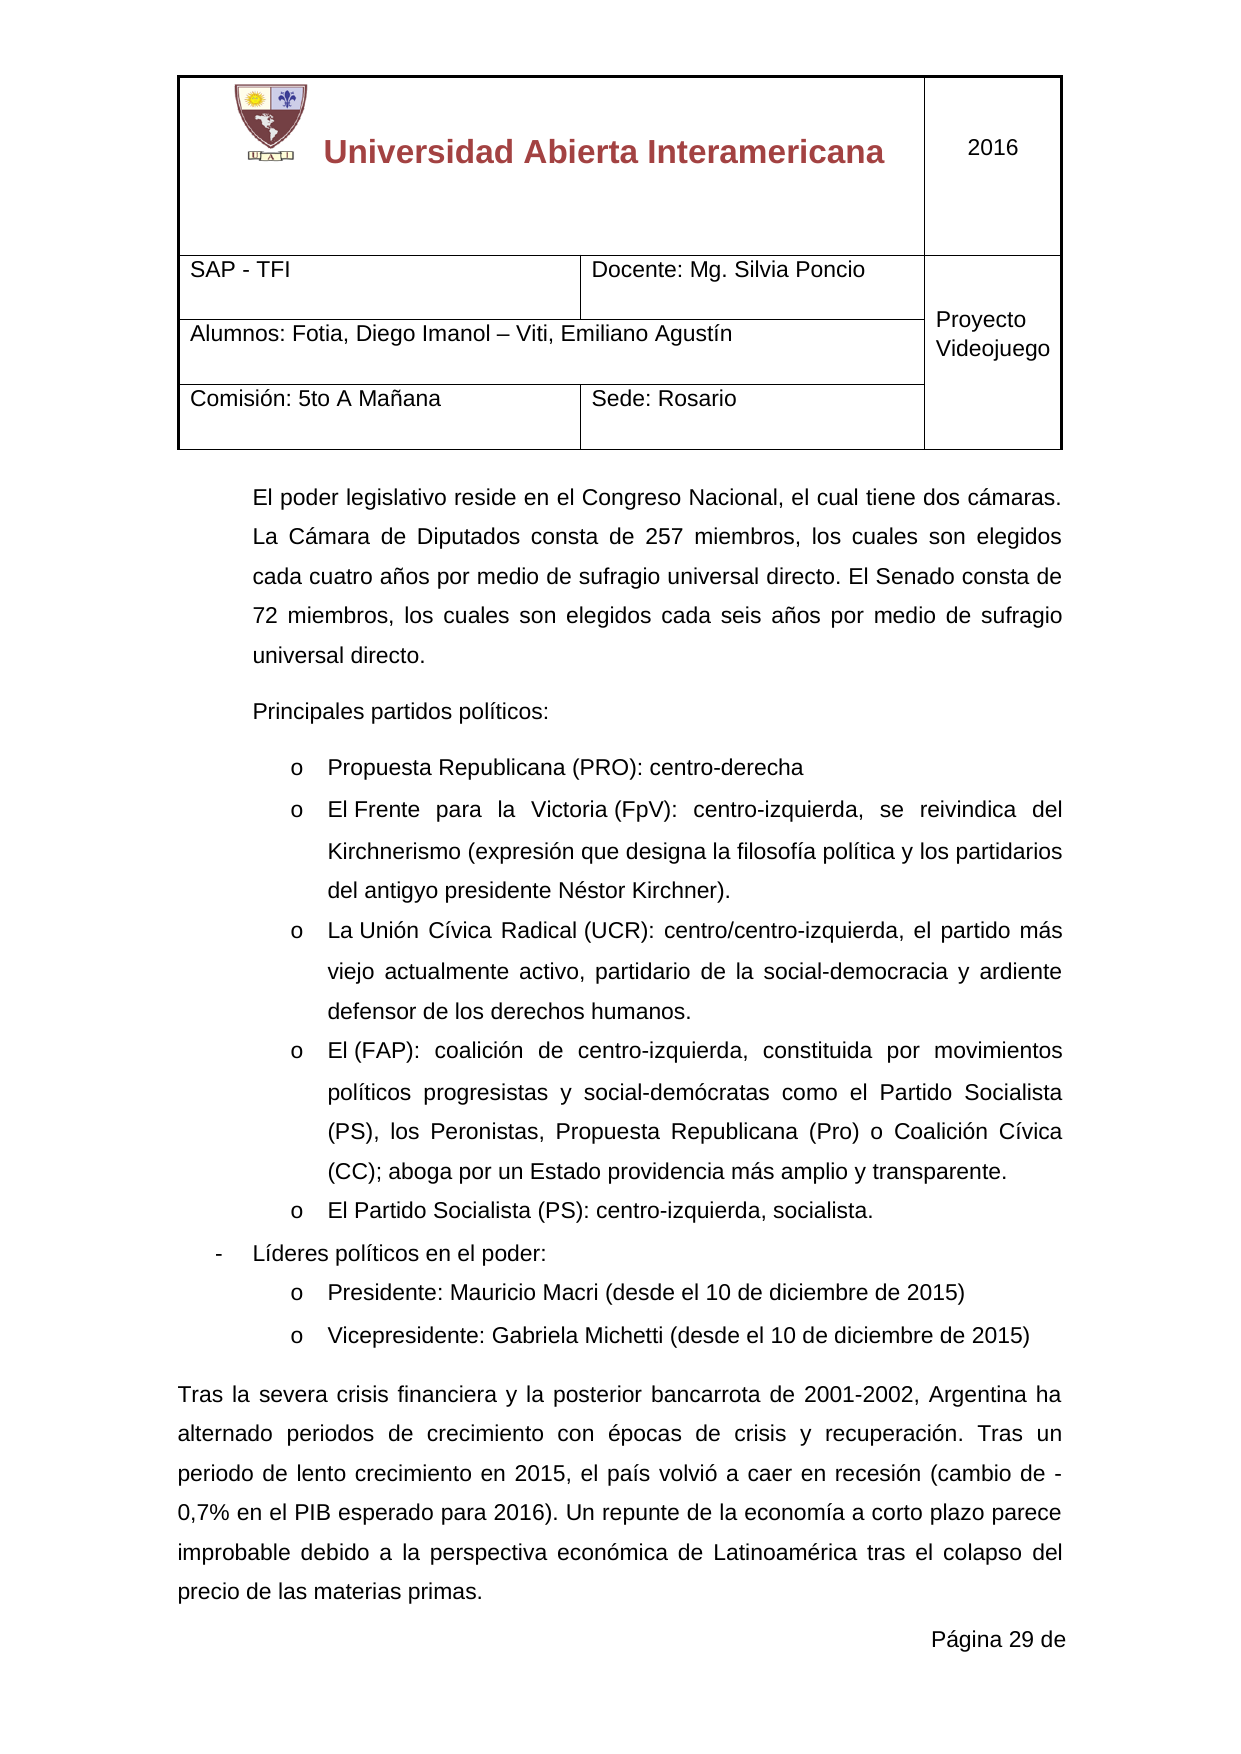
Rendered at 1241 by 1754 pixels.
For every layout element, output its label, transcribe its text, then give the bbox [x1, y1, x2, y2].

list El Partido Socialista (PS): centro-izquierda, socialista. [290, 1197, 1063, 1226]
list Presidente: Mauricio Macri (desde el 10 de diciembre de 2015) [290, 1279, 1063, 1307]
text El poder legislativo reside en el Congreso Nacional, el cual tiene dos cámaras. La Cámara de Diputados consta de 257 miembros, los cuales son elegidos cada cuatro años por medio de sufragio universal directo. El Senado consta de 72 miembros, los cuales son elegidos cada seis años por medio de sufragio universal directo. [252, 484, 1063, 668]
list Vicepresidente: Gabriela Michetti (desde el 10 de diciembre de 2015) [290, 1322, 1063, 1350]
list Propuesta Republicana (PRO): centro-derecha [290, 754, 1063, 782]
text Tras la severa crisis financiera y la posterior bancarrota de 2001-2002, Argentina ha alternado periodos de crecimiento con épocas de crisis y recuperación. Tras un periodo de lento crecimiento en 2015, el país volvió a caer en recesión (cambio de -0,7% en el PIB esperado para 2016). Un repunte de la economía a corto plazo parece improbable debido a la perspectiva económica de Latinoamérica tras el colapso del precio de las materias primas. [177, 1381, 1063, 1604]
list La Unión Cívica Radical (UCR): centro/centro-izquierda, el partido más viejo actualmente activo, partidario de la social-democracia y ardiente defensor de los derechos humanos. [290, 917, 1063, 1024]
list El Frente para la Victoria (FpV): centro-izquierda, se reivindica del Kirchnerismo (expresión que designa la filosofía política y los partidarios del antigyo presidente Néstor Kirchner). [290, 796, 1063, 904]
list Líderes políticos en el poder: [215, 1240, 1063, 1266]
text Principales partidos políticos: [177, 698, 1063, 724]
list El (FAP): coalición de centro-izquierda, constituida por movimientos políticos progresistas y social-demócratas como el Partido Socialista (PS), los Peronistas, Propuesta Republicana (Pro) o Coalición Cívica (CC); aboga por un Estado providencia más amplio y transparente. [290, 1037, 1063, 1184]
picture [218, 78, 324, 164]
